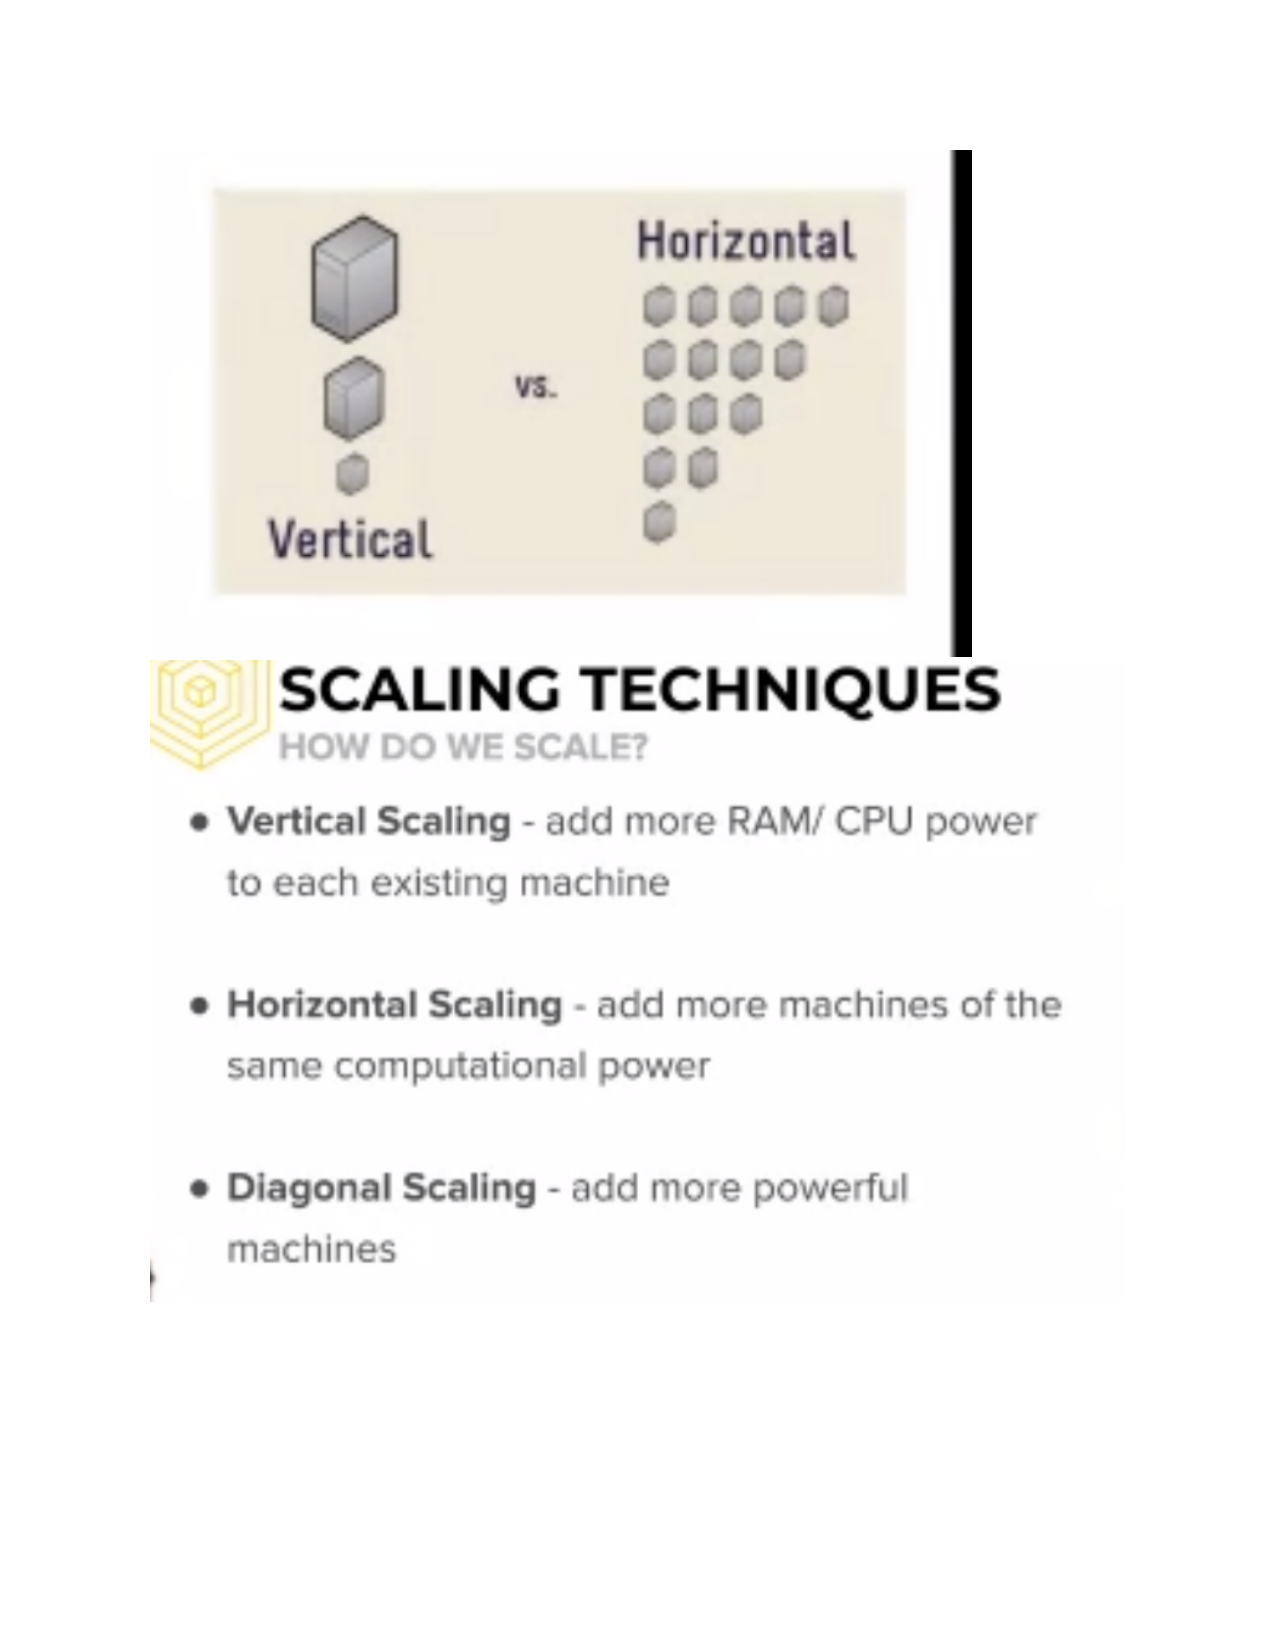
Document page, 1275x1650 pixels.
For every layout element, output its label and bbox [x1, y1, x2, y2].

picture [150, 150, 972, 657]
picture [150, 660, 1125, 1302]
